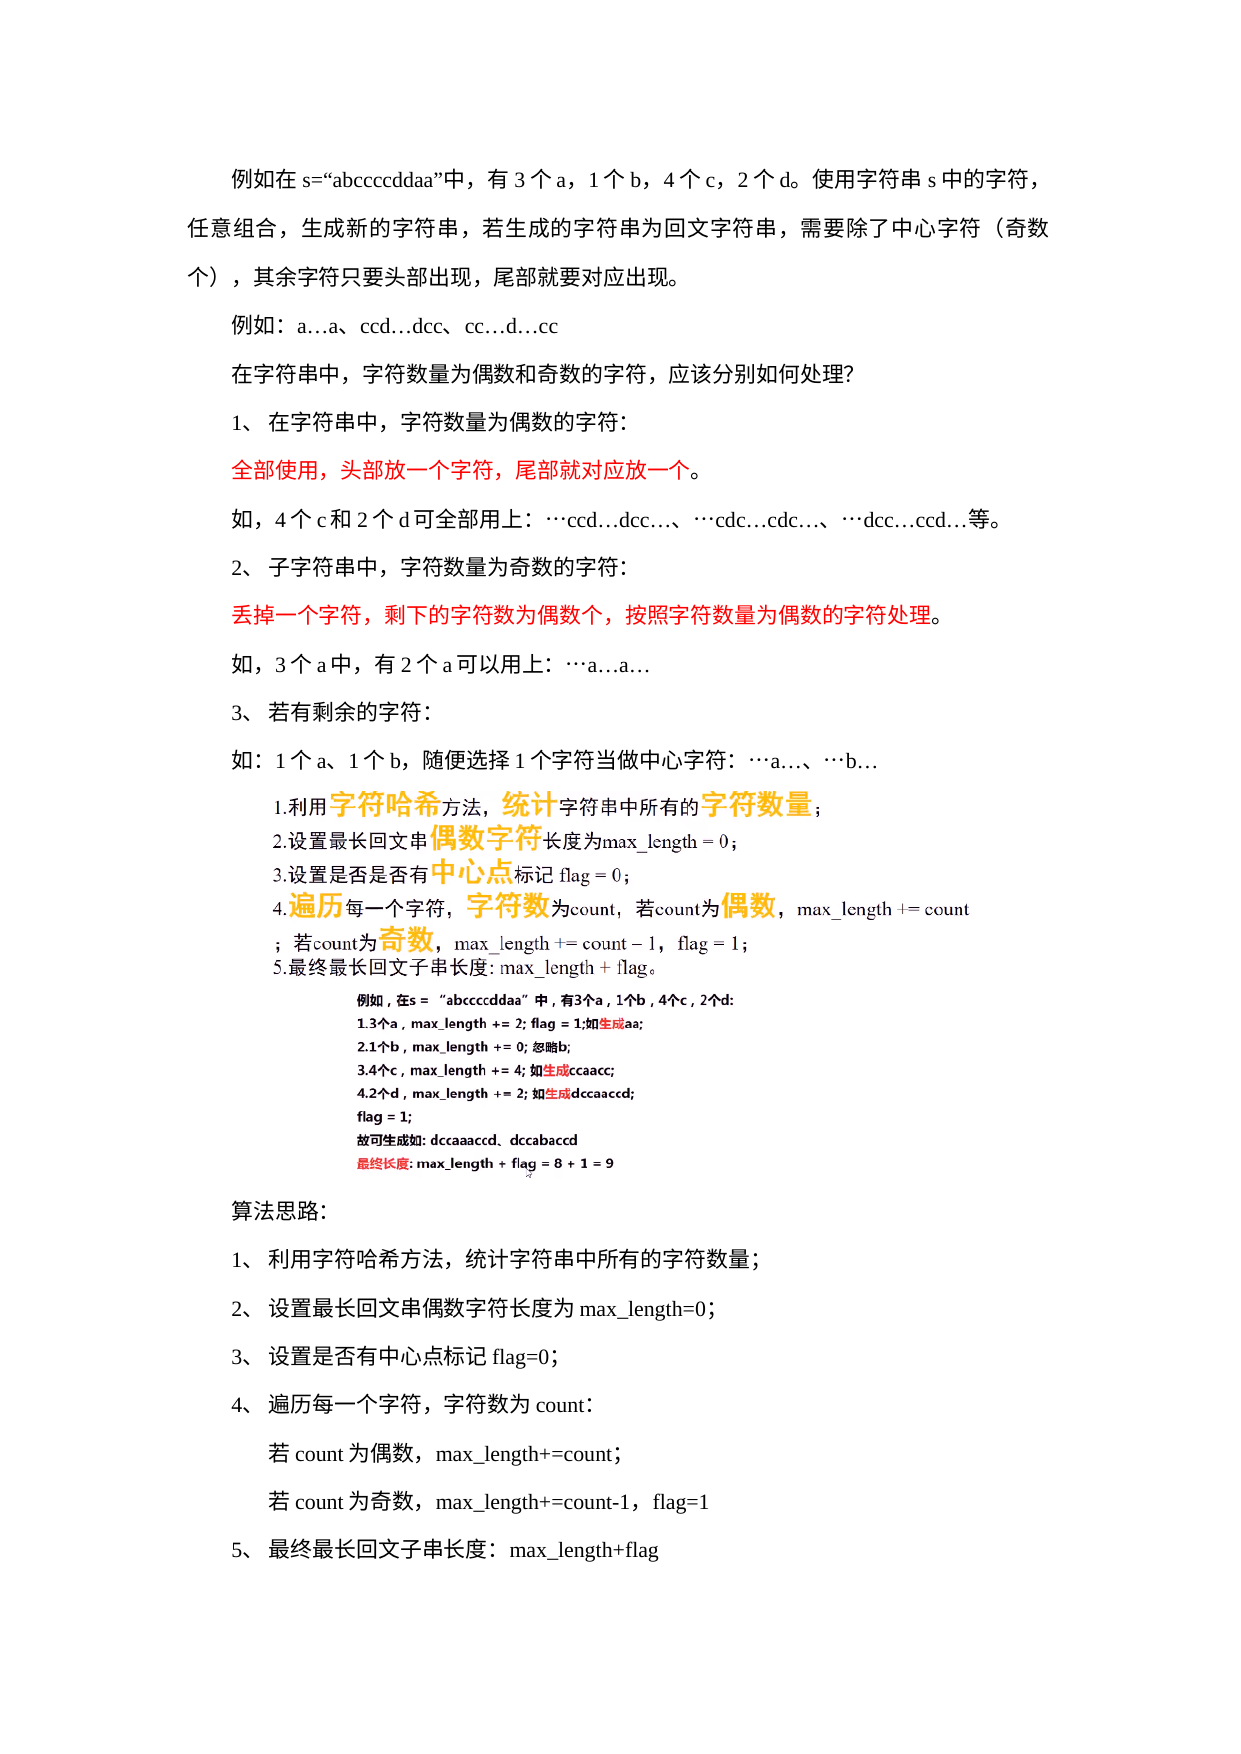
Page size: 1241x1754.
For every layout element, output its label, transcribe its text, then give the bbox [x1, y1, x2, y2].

text 如，4个c和2个d可全部用上：…ccd…dcc…、…cdc…cdc…、…dcc…ccd…等。 [187, 501, 1053, 534]
list 若count为奇数，max_length+=count-1，flag=1 [269, 1484, 1053, 1516]
list 在字符串中，字符数量为偶数的字符： [231, 404, 1053, 437]
list 利用字符哈希方法，统计字符串中所有的字符数量； [231, 1242, 1053, 1274]
picture [264, 791, 976, 1179]
text 例如在s=“abccccddaa”中，有3个a，1个b，4个c，2个d。使用字符串s中的字符，任意组合，生成新的字符串，若生成的字符串为回文字符串，需要除了中心字符（奇数个），其余字符只要头部出现，尾部就要对应出现。 [187, 162, 1053, 292]
text 在字符串中，字符数量为偶数和奇数的字符，应该分别如何处理？ [187, 356, 1053, 389]
text 全部使用，头部放一个字符，尾部就对应放一个。 [231, 453, 1053, 485]
list 若count为偶数，max_length+=count； [269, 1435, 1053, 1468]
text 如，3个a中，有2个a可以用上：…a…a… [187, 646, 1053, 679]
text 例如：a…a、ccd…dcc、cc…d…cc [187, 308, 1053, 340]
list 子字符串中，字符数量为奇数的字符： [231, 549, 1053, 582]
text 算法思路： [187, 1194, 1053, 1226]
list 设置最长回文串偶数字符长度为max_length=0； [231, 1290, 1053, 1323]
text 丢掉一个字符，剩下的字符数为偶数个，按照字符数量为偶数的字符处理。 [231, 598, 1053, 630]
list 最终最长回文子串长度：max_length+flag [231, 1532, 1053, 1564]
list 遍历每一个字符，字符数为count： [231, 1387, 1053, 1419]
list 设置是否有中心点标记flag=0； [231, 1339, 1053, 1371]
list 若有剩余的字符： [231, 694, 1053, 727]
text 如：1个a、1个b，随便选择1个字符当做中心字符：…a…、…b… [187, 743, 1053, 775]
